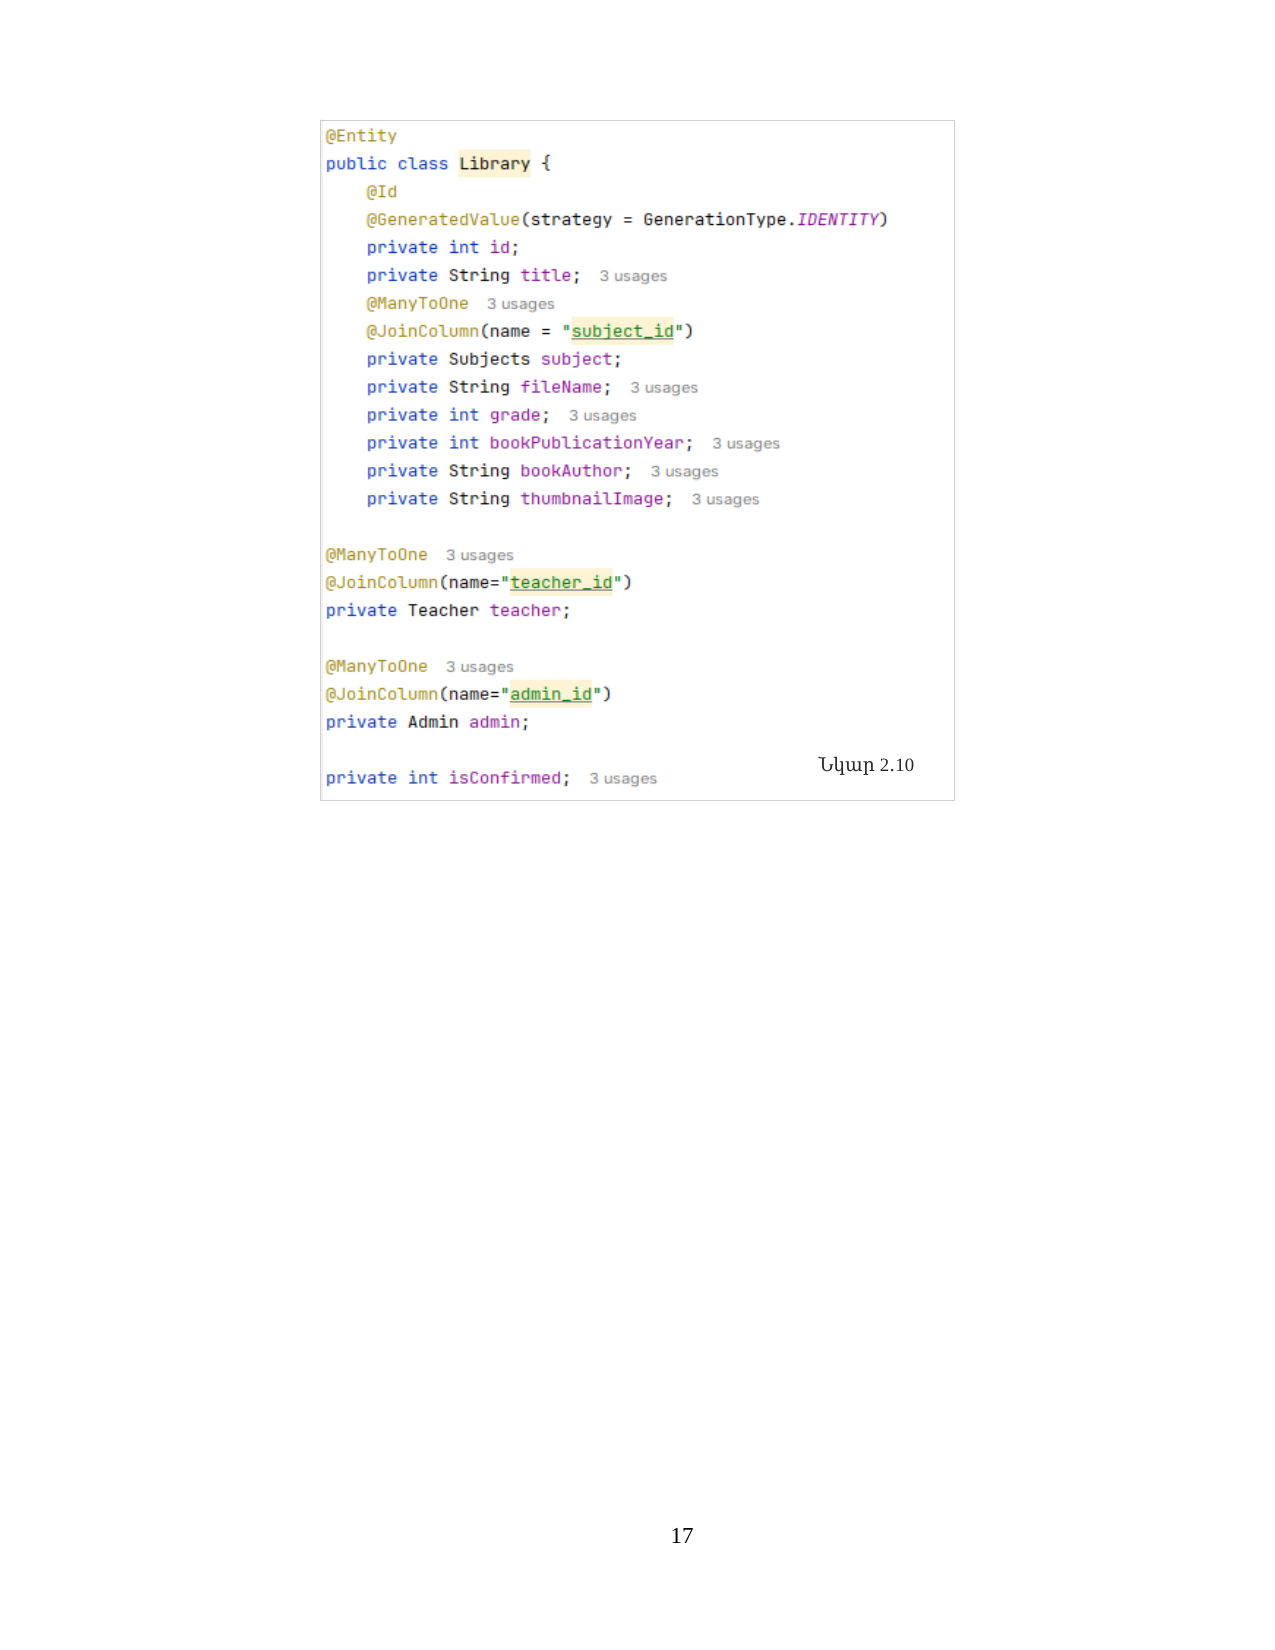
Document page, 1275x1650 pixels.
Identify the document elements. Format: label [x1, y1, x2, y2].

picture [321, 121, 954, 800]
